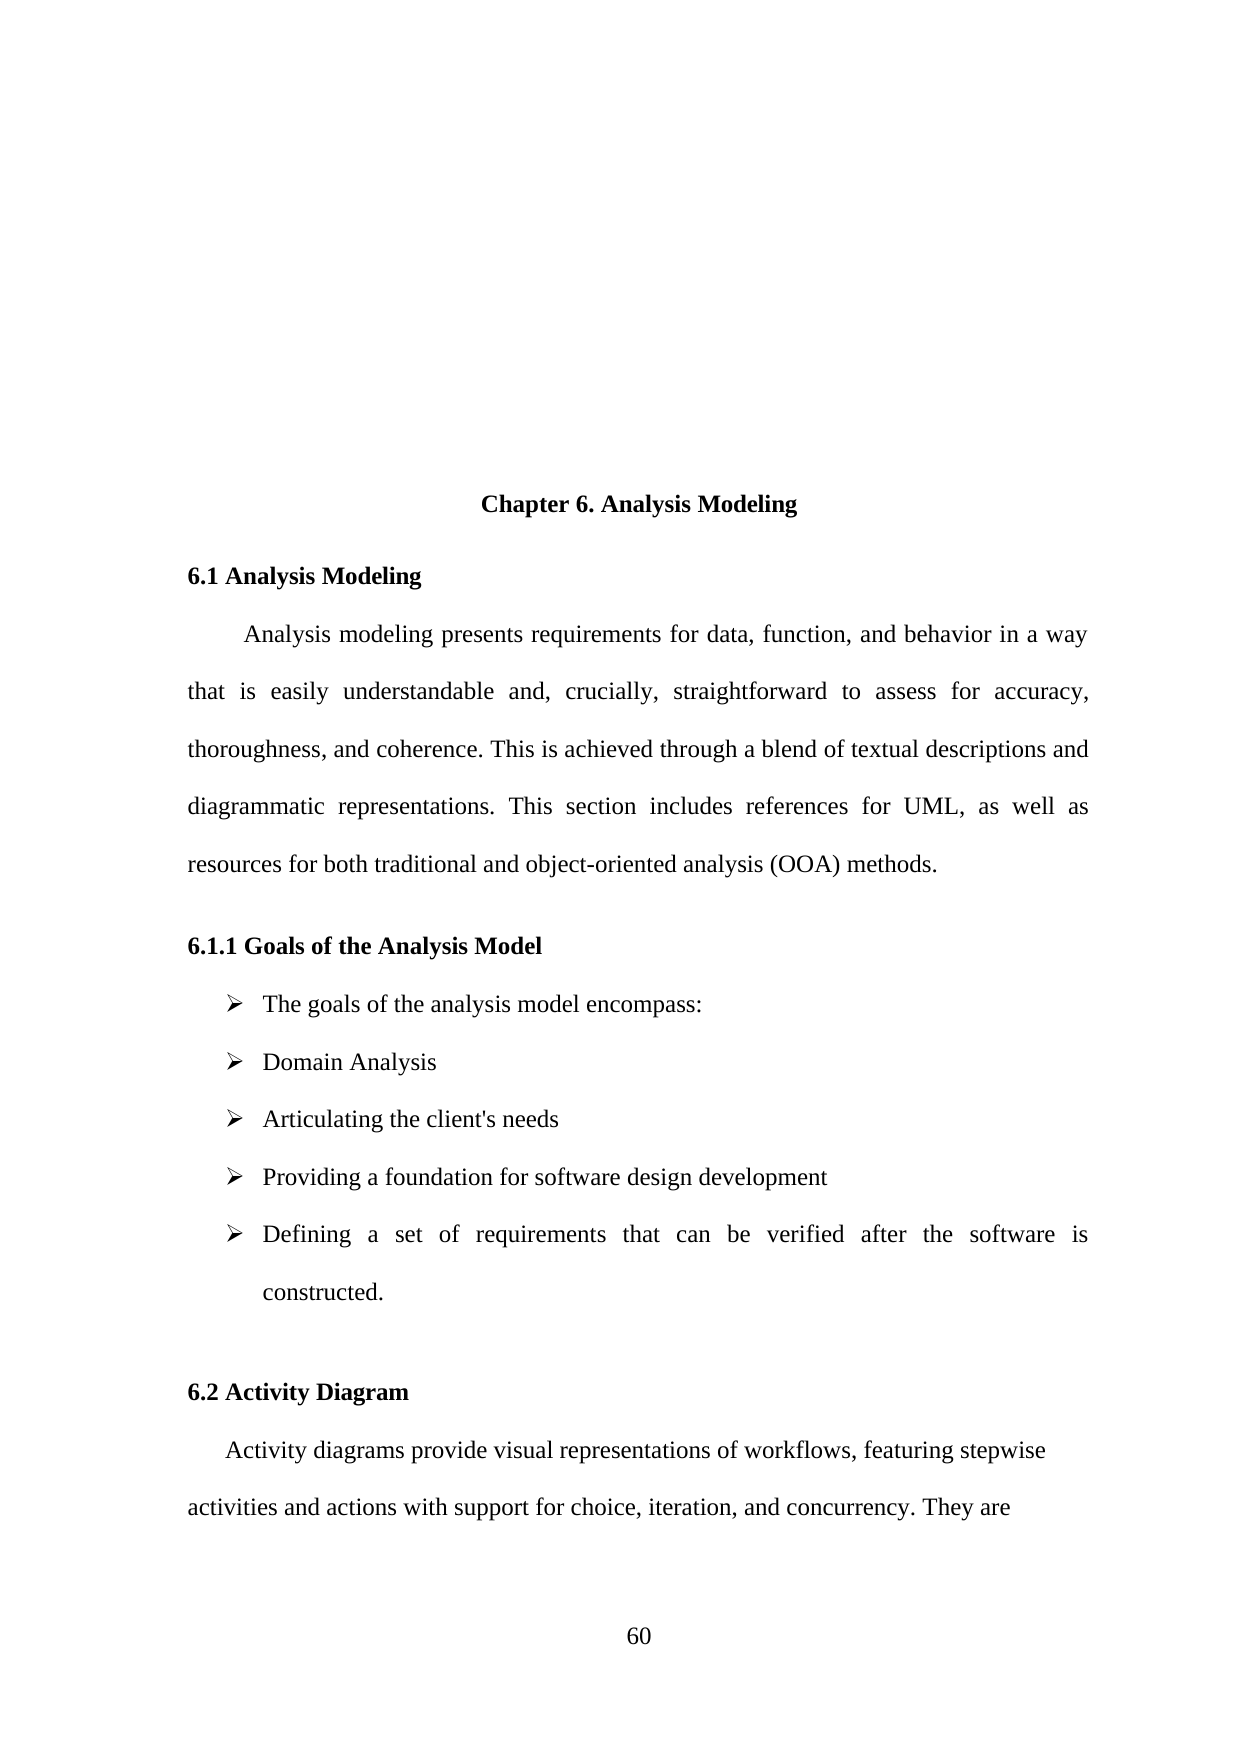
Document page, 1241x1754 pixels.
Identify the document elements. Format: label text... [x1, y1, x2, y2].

list Articulating the client's needs [225, 1104, 1090, 1133]
list Domain Analysis [225, 1047, 1090, 1076]
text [187, 1435, 1090, 1521]
subtitle 6.2 Activity Diagram [187, 1377, 1090, 1406]
subtitle 6.1.1 Goals of the Analysis Model [187, 931, 1090, 960]
subtitle 6.1 Analysis Modeling [187, 561, 1090, 590]
subtitle Chapter 6. Analysis Modeling [187, 489, 1090, 518]
list The goals of the analysis model encompass: [225, 989, 1090, 1018]
list Providing a foundation for software design development [225, 1162, 1090, 1191]
text Analysis modeling presents requirements for data, function, and behavior in a way that is easily understandable and, crucially, straightforward to assess for accuracy, thoroughness, and coherence. This is achieved through a blend of textual descriptions and diagrammatic representations. This section includes references for UML, as well as resources for both traditional and object-oriented analysis (OOA) methods. [187, 619, 1090, 877]
list Defining a set of requirements that can be verified after the software is constructed. [225, 1219, 1090, 1306]
